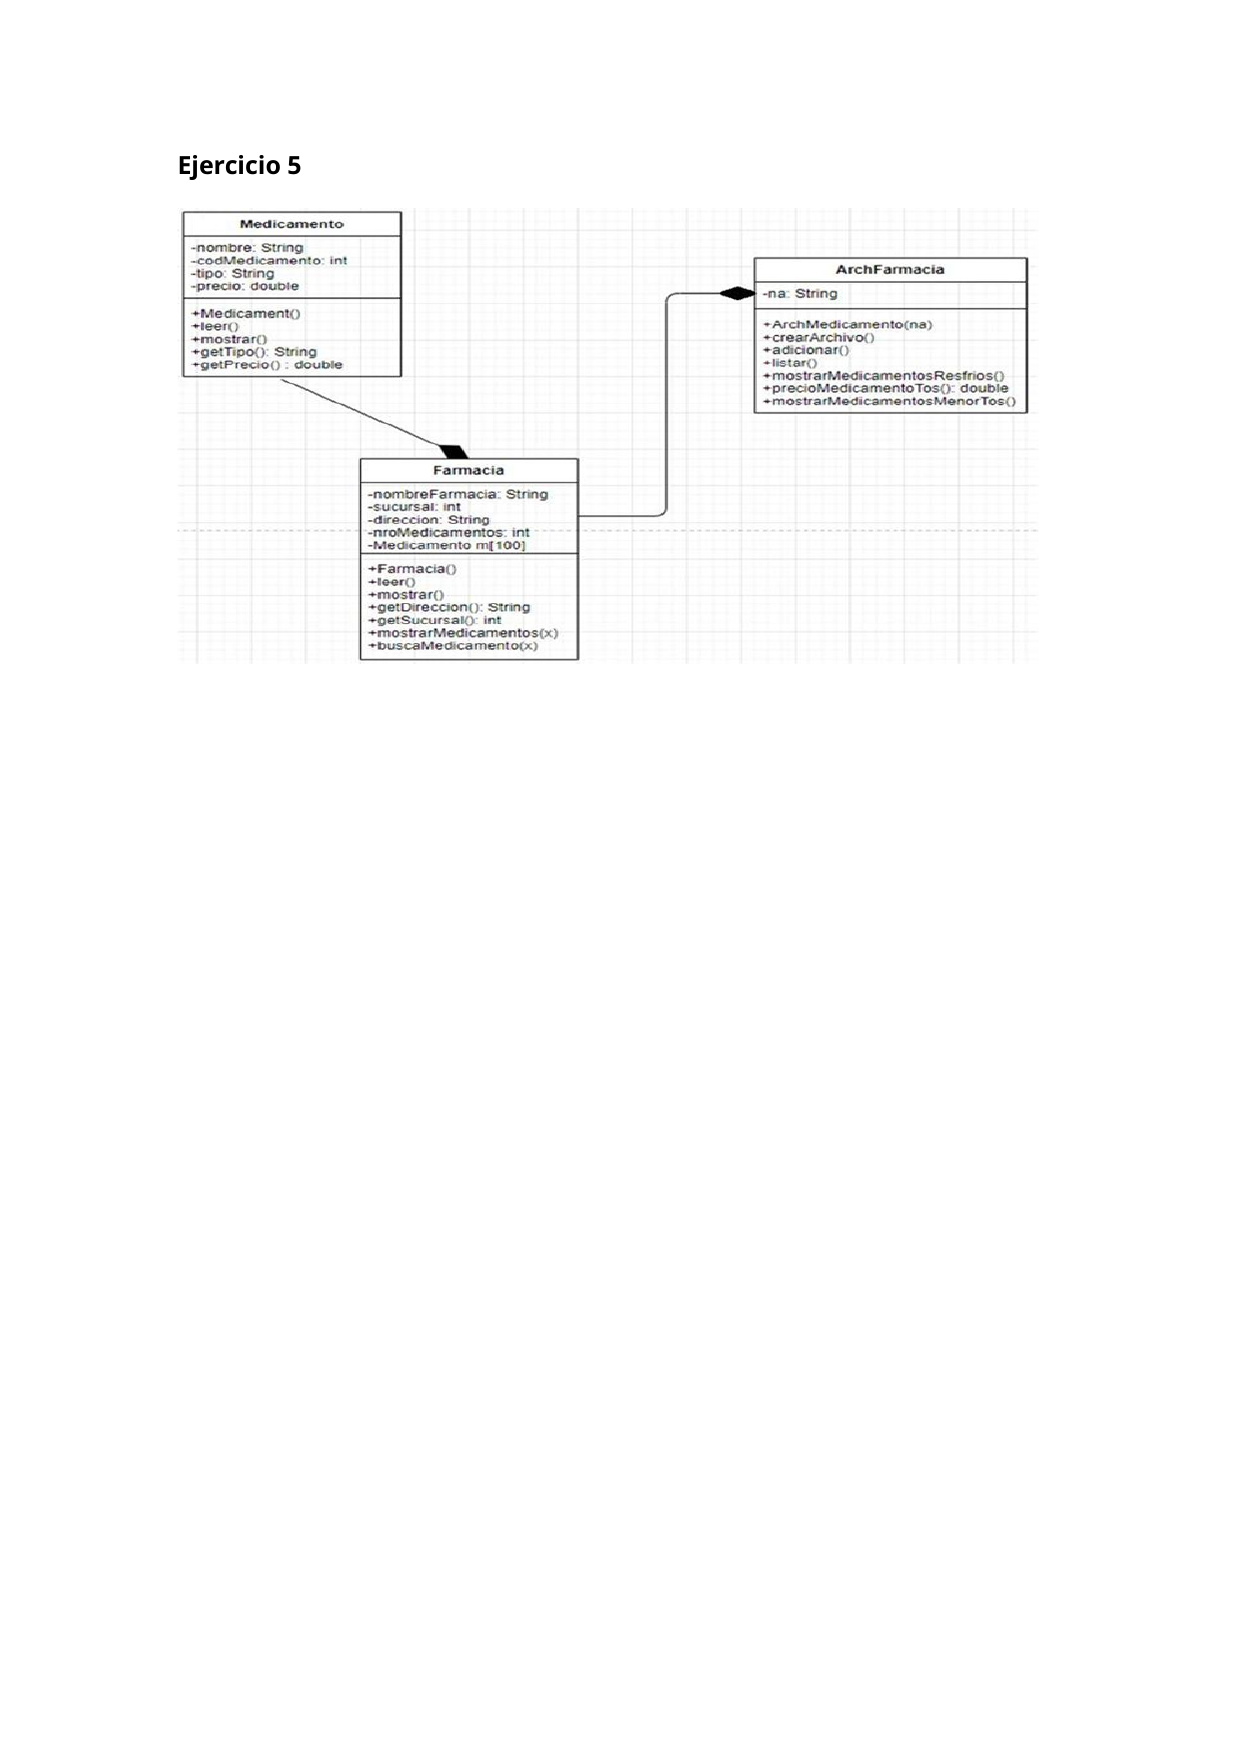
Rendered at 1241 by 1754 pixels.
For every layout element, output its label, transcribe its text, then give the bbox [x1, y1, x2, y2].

text Ejercicio 5 [177, 148, 1063, 182]
picture [177, 203, 1063, 664]
